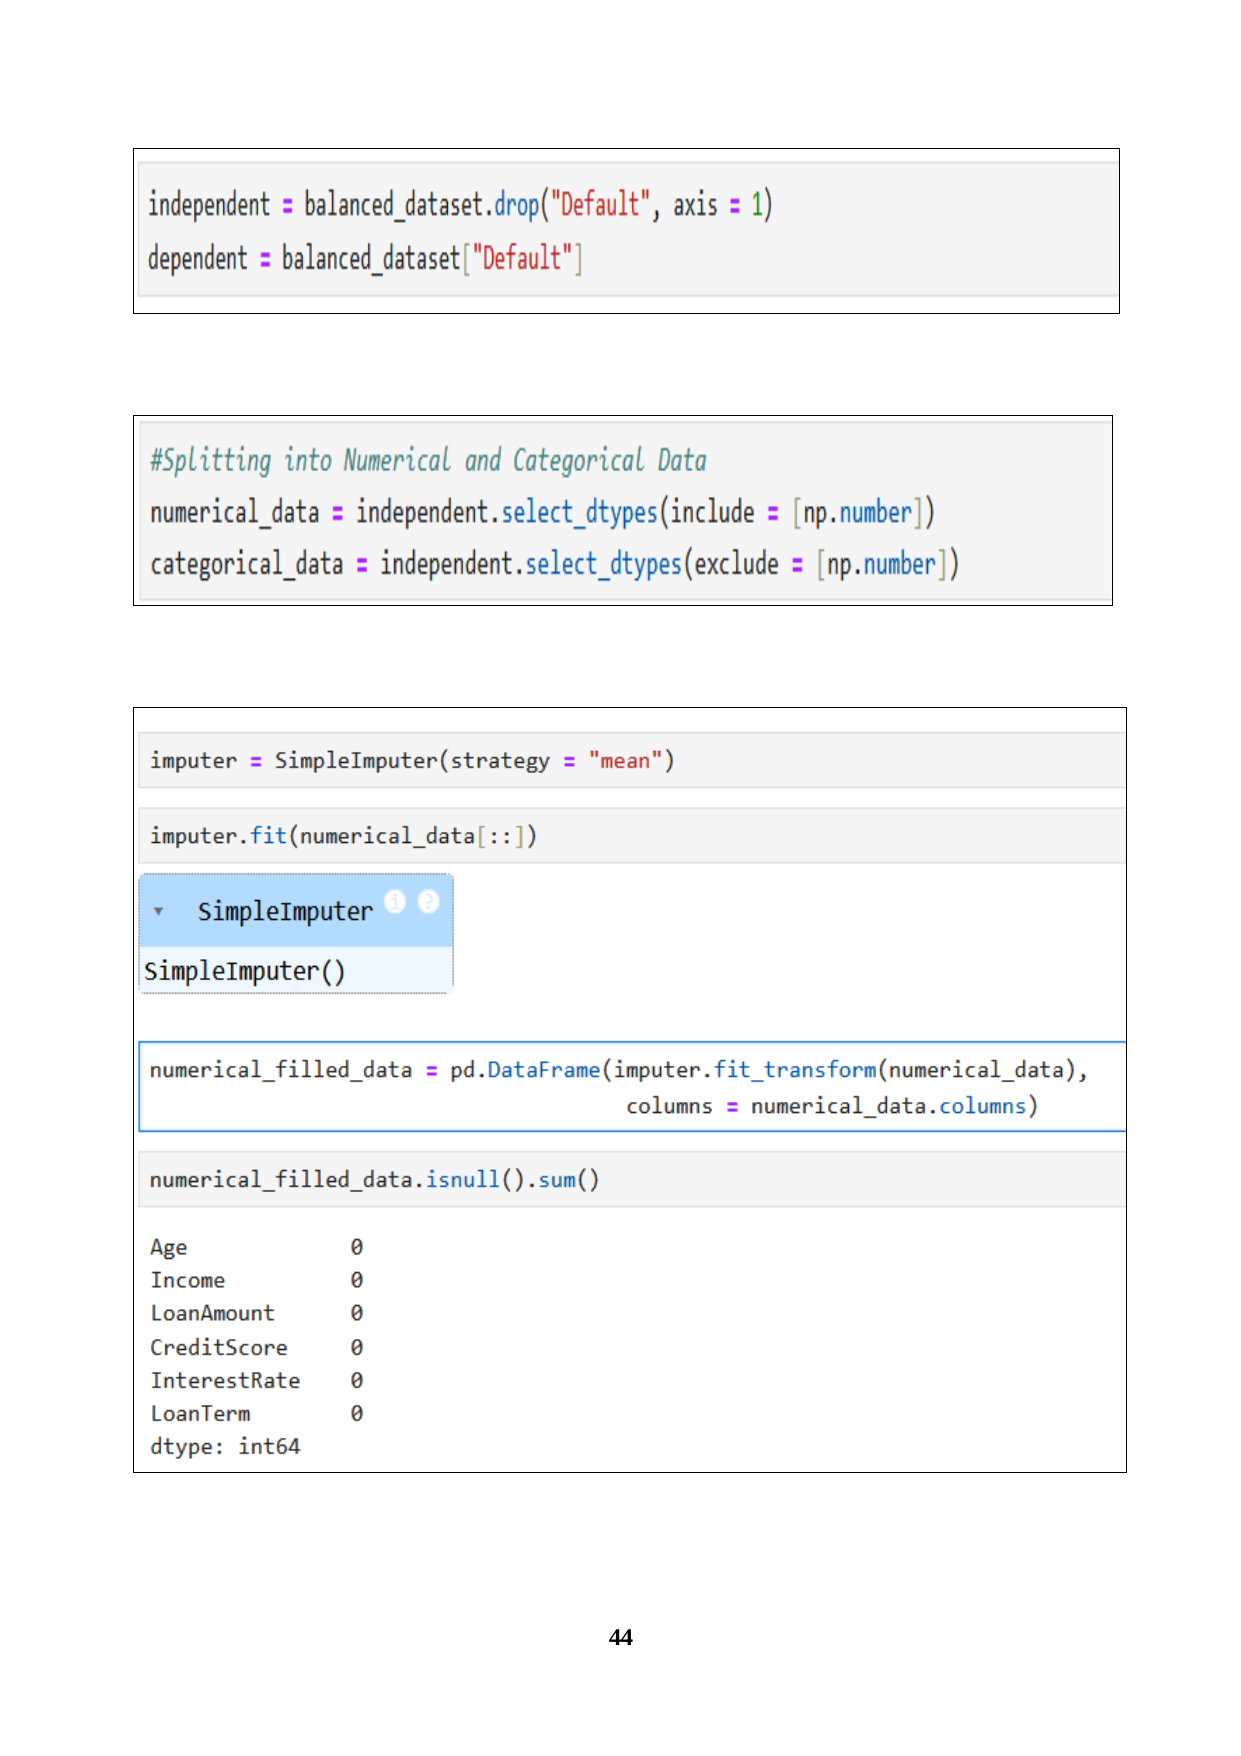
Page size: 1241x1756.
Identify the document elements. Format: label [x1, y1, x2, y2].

picture [134, 416, 1112, 605]
picture [134, 149, 1119, 313]
picture [134, 708, 1126, 1472]
